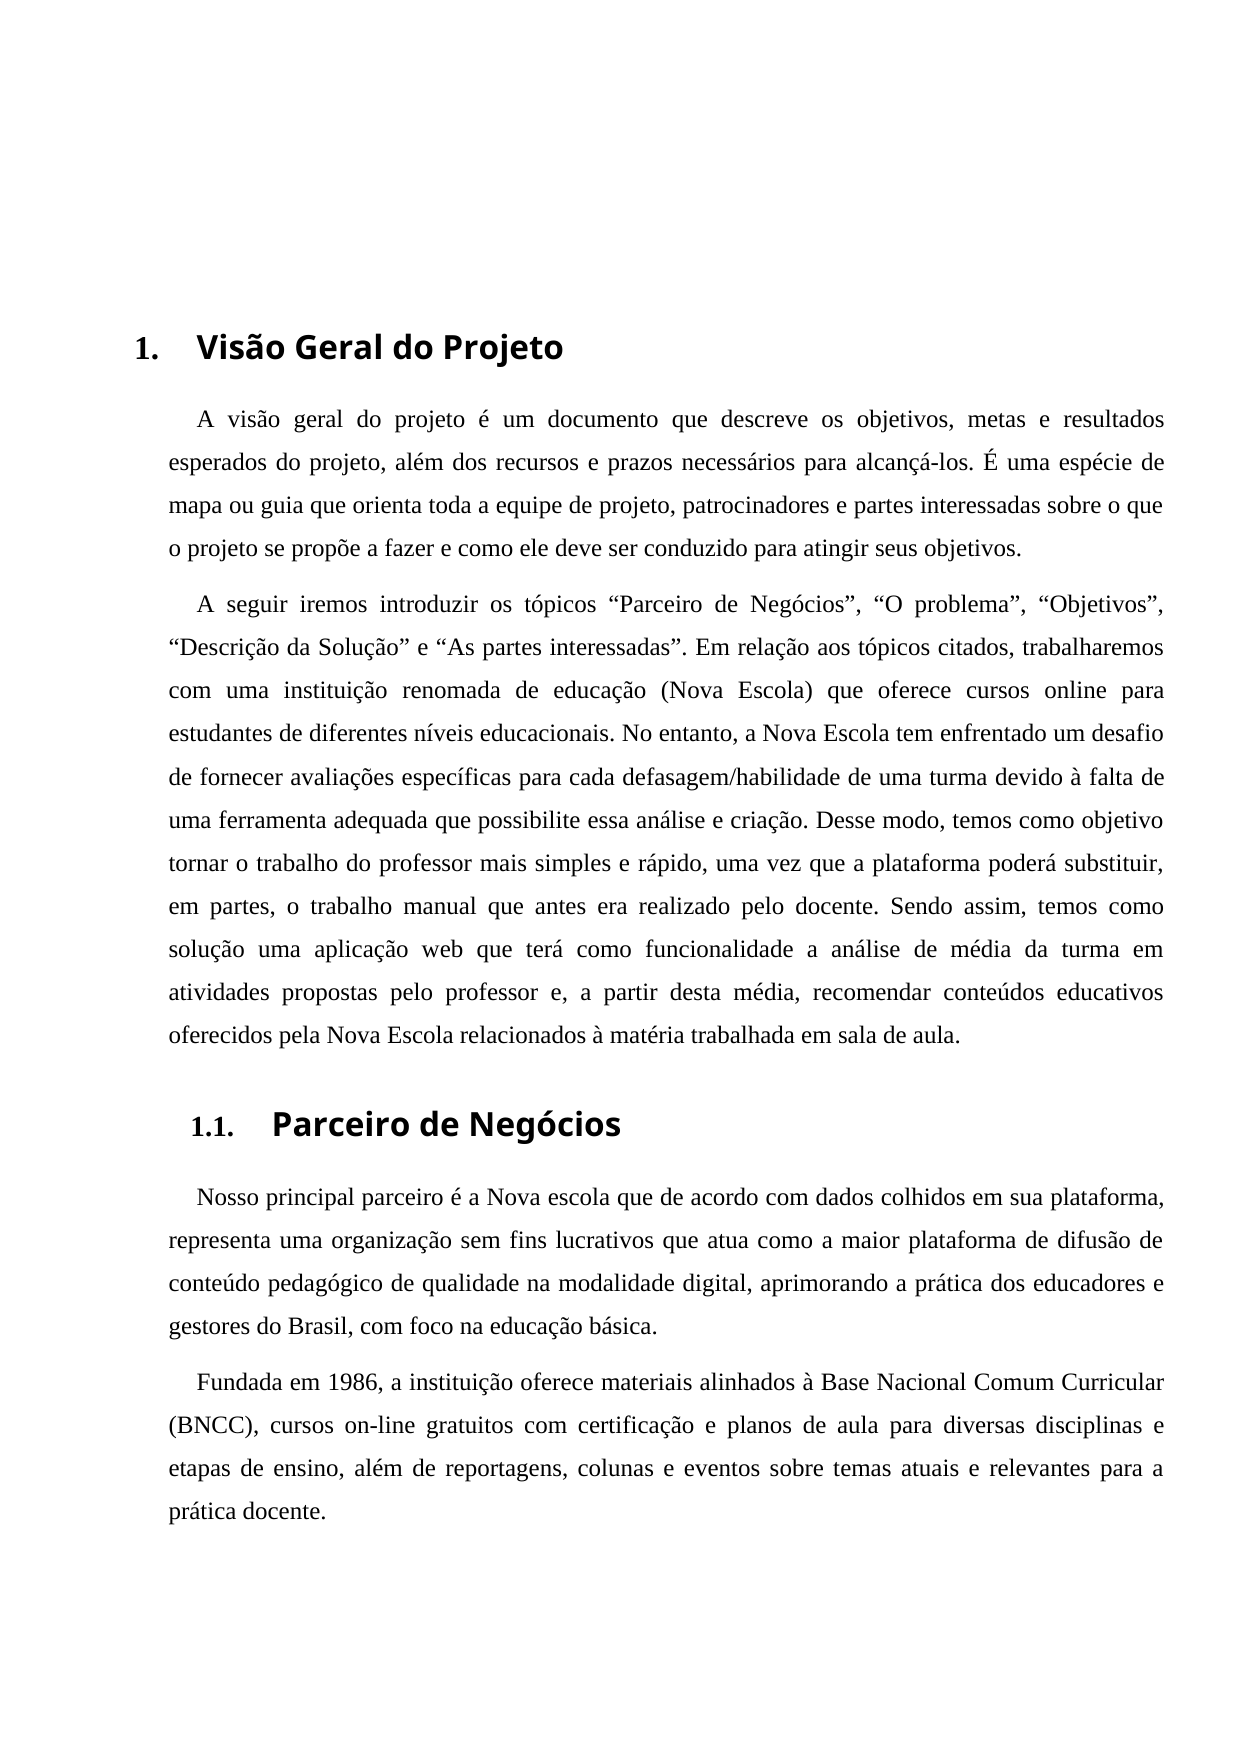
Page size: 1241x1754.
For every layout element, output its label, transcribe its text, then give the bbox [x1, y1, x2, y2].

subtitle Parceiro de Negócios [234, 1101, 1165, 1146]
subtitle Visão Geral do Projeto [159, 323, 1165, 369]
text A visão geral do projeto é um documento que descreve os objetivos, metas e resultados esperados do projeto, além dos recursos e prazos necessários para alcançá-los. É uma espécie de mapa ou guia que orienta toda a equipe de projeto, patrocinadores e partes interessadas sobre o que o projeto se propõe a fazer e como ele deve ser conduzido para atingir seus objetivos. [168, 404, 1165, 562]
text Nosso principal parceiro é a Nova escola que de acordo com dados colhidos em sua plataforma, representa uma organização sem fins lucrativos que atua como a maior plataforma de difusão de conteúdo pedagógico de qualidade na modalidade digital, aprimorando a prática dos educadores e gestores do Brasil, com foco na educação básica. [168, 1182, 1165, 1340]
text A seguir iremos introduzir os tópicos “Parceiro de Negócios”, “O problema”, “Objetivos”, “Descrição da Solução” e “As partes interessadas”. Em relação aos tópicos citados, trabalharemos com uma instituição renomada de educação (Nova Escola) que oferece cursos online para estudantes de diferentes níveis educacionais. No entanto, a Nova Escola tem enfrentado um desafio de fornecer avaliações específicas para cada defasagem/habilidade de uma turma devido à falta de uma ferramenta adequada que possibilite essa análise e criação. Desse modo, temos como objetivo tornar o trabalho do professor mais simples e rápido, uma vez que a plataforma poderá substituir, em partes, o trabalho manual que antes era realizado pelo docente. Sendo assim, temos como solução uma aplicação web que terá como funcionalidade a análise de média da turma em atividades propostas pelo professor e, a partir desta média, recomendar conteúdos educativos oferecidos pela Nova Escola relacionados à matéria trabalhada em sala de aula. [168, 589, 1165, 1049]
text Fundada em 1986, a instituição oferece materiais alinhados à Base Nacional Comum Curricular (BNCC), cursos on-line gratuitos com certificação e planos de aula para diversas disciplinas e etapas de ensino, além de reportagens, colunas e eventos sobre temas atuais e relevantes para a prática docente. [168, 1367, 1165, 1525]
